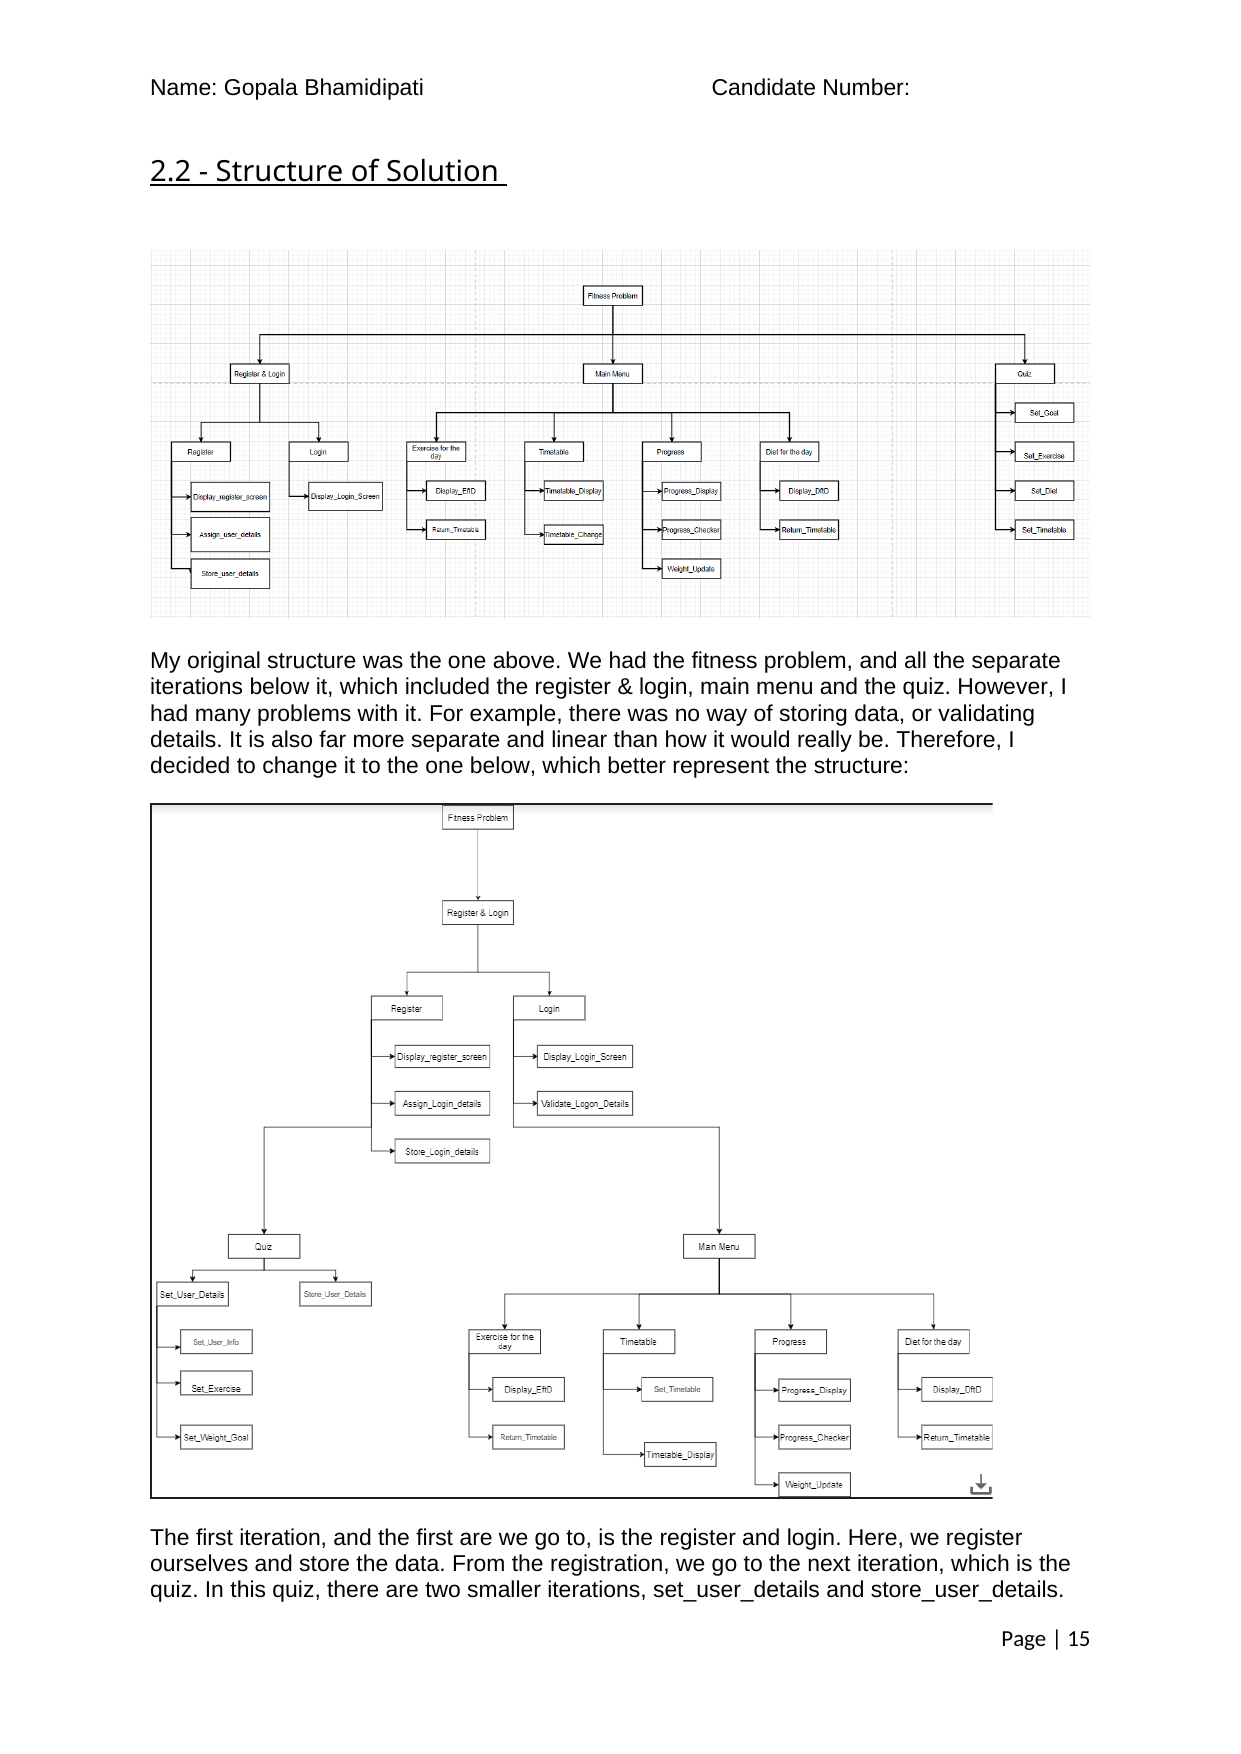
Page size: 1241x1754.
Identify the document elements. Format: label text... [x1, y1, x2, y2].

picture [150, 803, 993, 1499]
text My original structure was the one above. We had the fitness problem, and all the separate iterations below it, which included the register & login, main menu and the quiz. However, I had many problems with it. For example, there was no way of storing data, or validating details. It is also far more separate and linear than how it would really be. Therefore, I decided to change it to the one below, which better represent the structure: [150, 647, 1090, 778]
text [150, 1524, 1090, 1603]
subtitle 2.2 - Structure of Solution [150, 150, 1090, 190]
picture [150, 250, 1091, 618]
